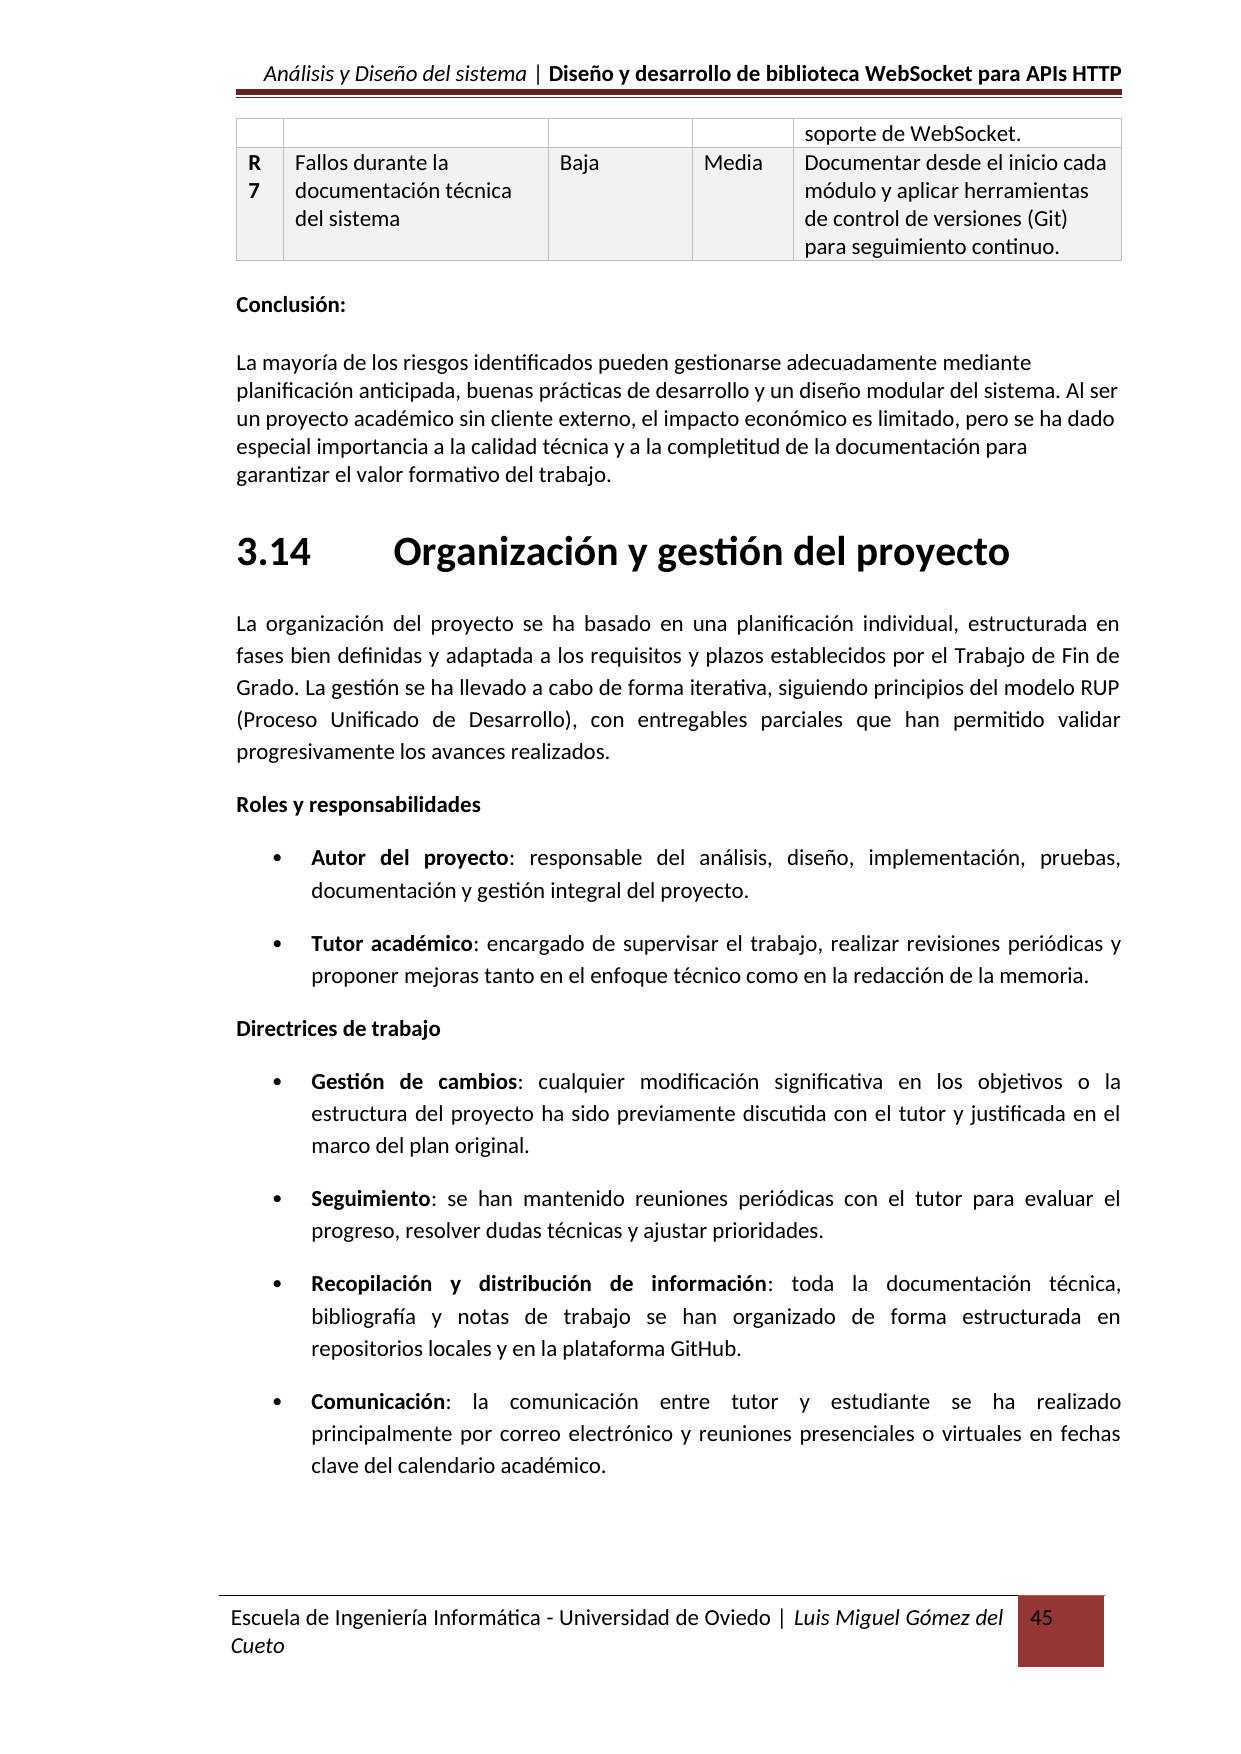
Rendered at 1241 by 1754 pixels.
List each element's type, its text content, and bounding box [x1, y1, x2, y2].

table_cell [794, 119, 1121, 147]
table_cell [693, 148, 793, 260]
list Recopilación y distribución de información: toda la documentación técnica, bibliografía y notas de trabajo se han organizado de forma estructurada en repositorios locales y en la plataforma GitHub. [274, 1269, 1122, 1362]
text Conclusión: [236, 291, 1122, 318]
subtitle Organización y gestión del proyecto [236, 525, 1122, 576]
text Roles y responsabilidades [236, 791, 1122, 818]
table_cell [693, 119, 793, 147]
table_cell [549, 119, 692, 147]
text Directrices de trabajo [236, 1014, 1122, 1042]
list Seguimiento: se han mantenido reuniones periódicas con el tutor para evaluar el progreso, resolver dudas técnicas y ajustar prioridades. [274, 1184, 1122, 1244]
list Comunicación: la comunicación entre tutor y estudiante se ha realizado principalmente por correo electrónico y reuniones presenciales o virtuales en fechas clave del calendario académico. [274, 1387, 1122, 1479]
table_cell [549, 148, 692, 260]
text La mayoría de los riesgos identificados pueden gestionarse adecuadamente mediante planificación anticipada, buenas prácticas de desarrollo y un diseño modular del sistema. Al ser un proyecto académico sin cliente externo, el impacto económico es limitado, pero se ha dado especial importancia a la calidad técnica y a la completitud de la documentación para garantizar el valor formativo del trabajo. [236, 348, 1122, 488]
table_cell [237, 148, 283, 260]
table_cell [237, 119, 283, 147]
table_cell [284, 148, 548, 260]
list Tutor académico: encargado de supervisar el trabajo, realizar revisiones periódicas y proponer mejoras tanto en el enfoque técnico como en la redacción de la memoria. [274, 929, 1122, 989]
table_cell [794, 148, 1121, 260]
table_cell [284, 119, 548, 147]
text La organización del proyecto se ha basado en una planificación individual, estructurada en fases bien definidas y adaptada a los requisitos y plazos establecidos por el Trabajo de Fin de Grado. La gestión se ha llevado a cabo de forma iterativa, siguiendo principios del modelo RUP (Proceso Unificado de Desarrollo), con entregables parciales que han permitido validar progresivamente los avances realizados. [236, 609, 1122, 766]
list Autor del proyecto: responsable del análisis, diseño, implementación, pruebas, documentación y gestión integral del proyecto. [274, 843, 1122, 904]
list Gestión de cambios: cualquier modificación significativa en los objetivos o la estructura del proyecto ha sido previamente discutida con el tutor y justificada en el marco del plan original. [274, 1067, 1122, 1159]
